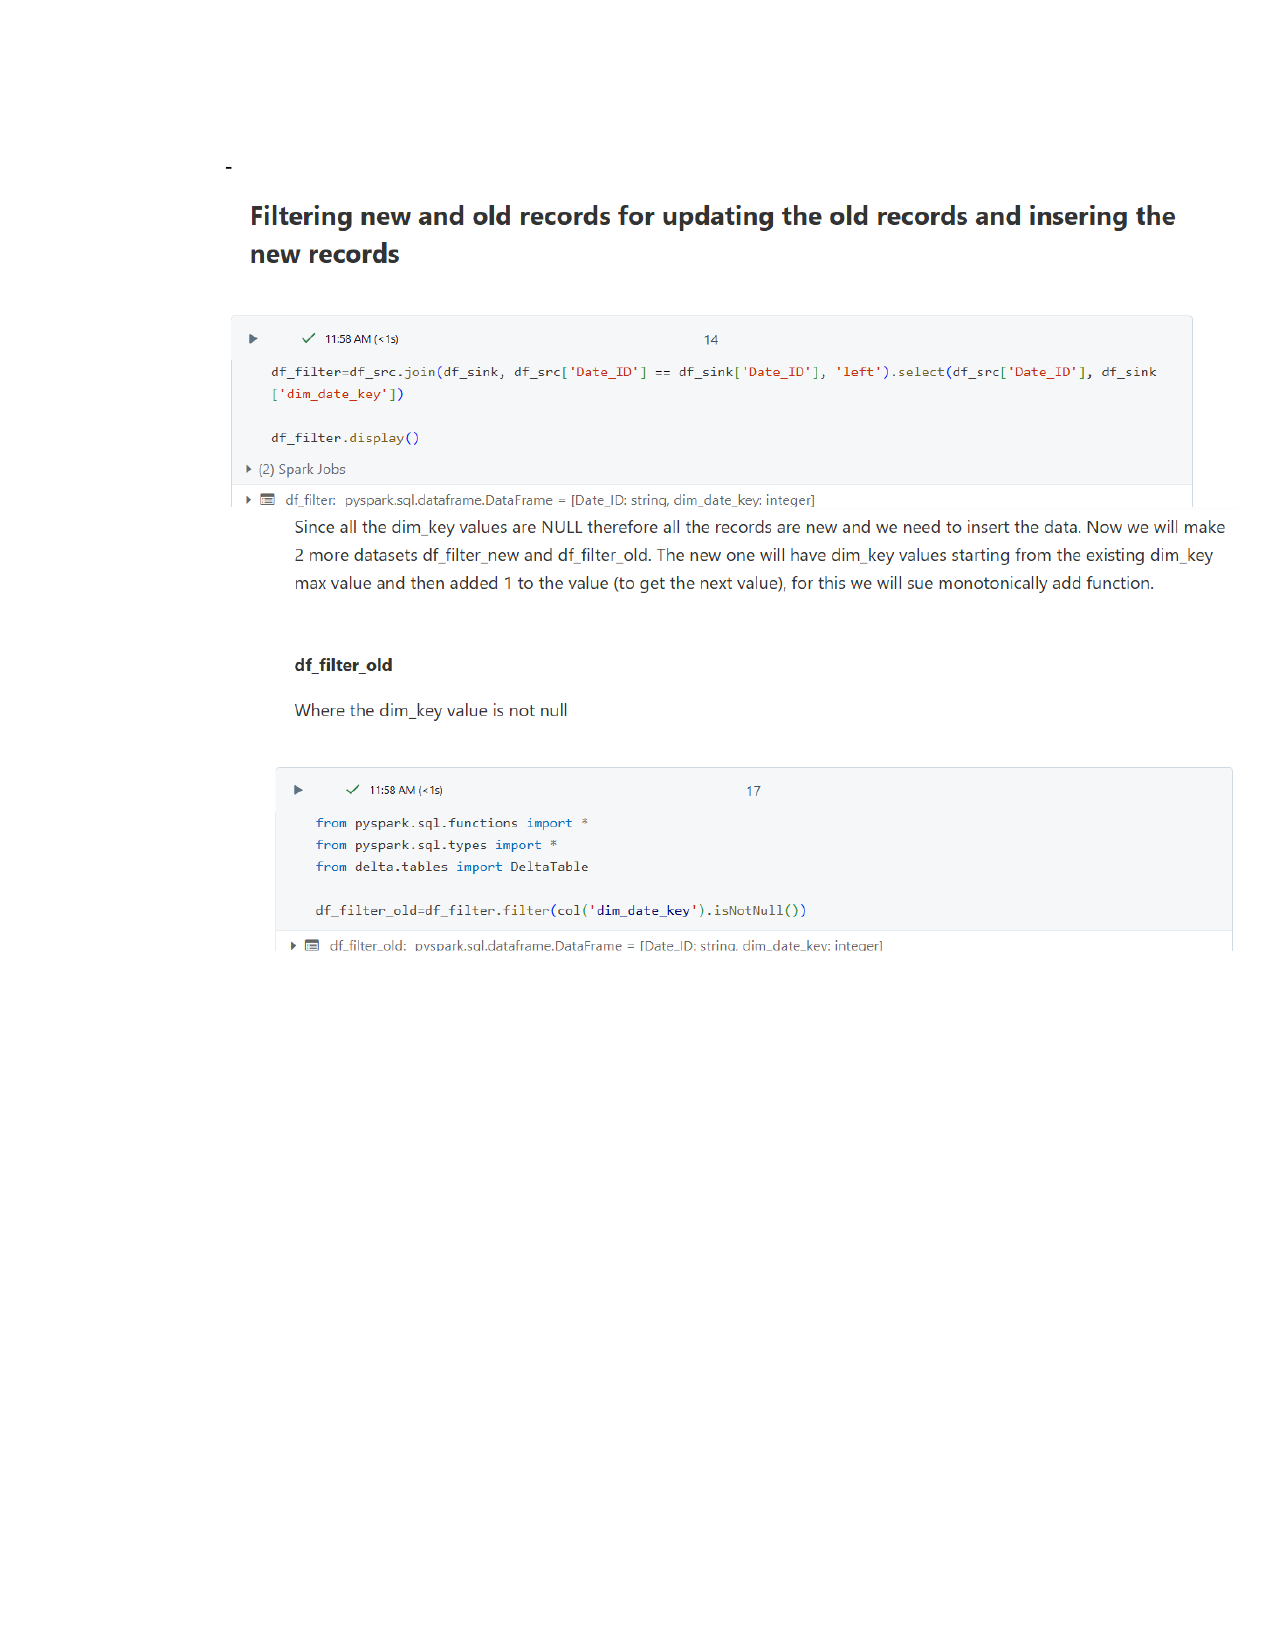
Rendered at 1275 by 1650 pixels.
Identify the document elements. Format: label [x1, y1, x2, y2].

picture [225, 183, 1200, 507]
picture [262, 508, 1238, 951]
